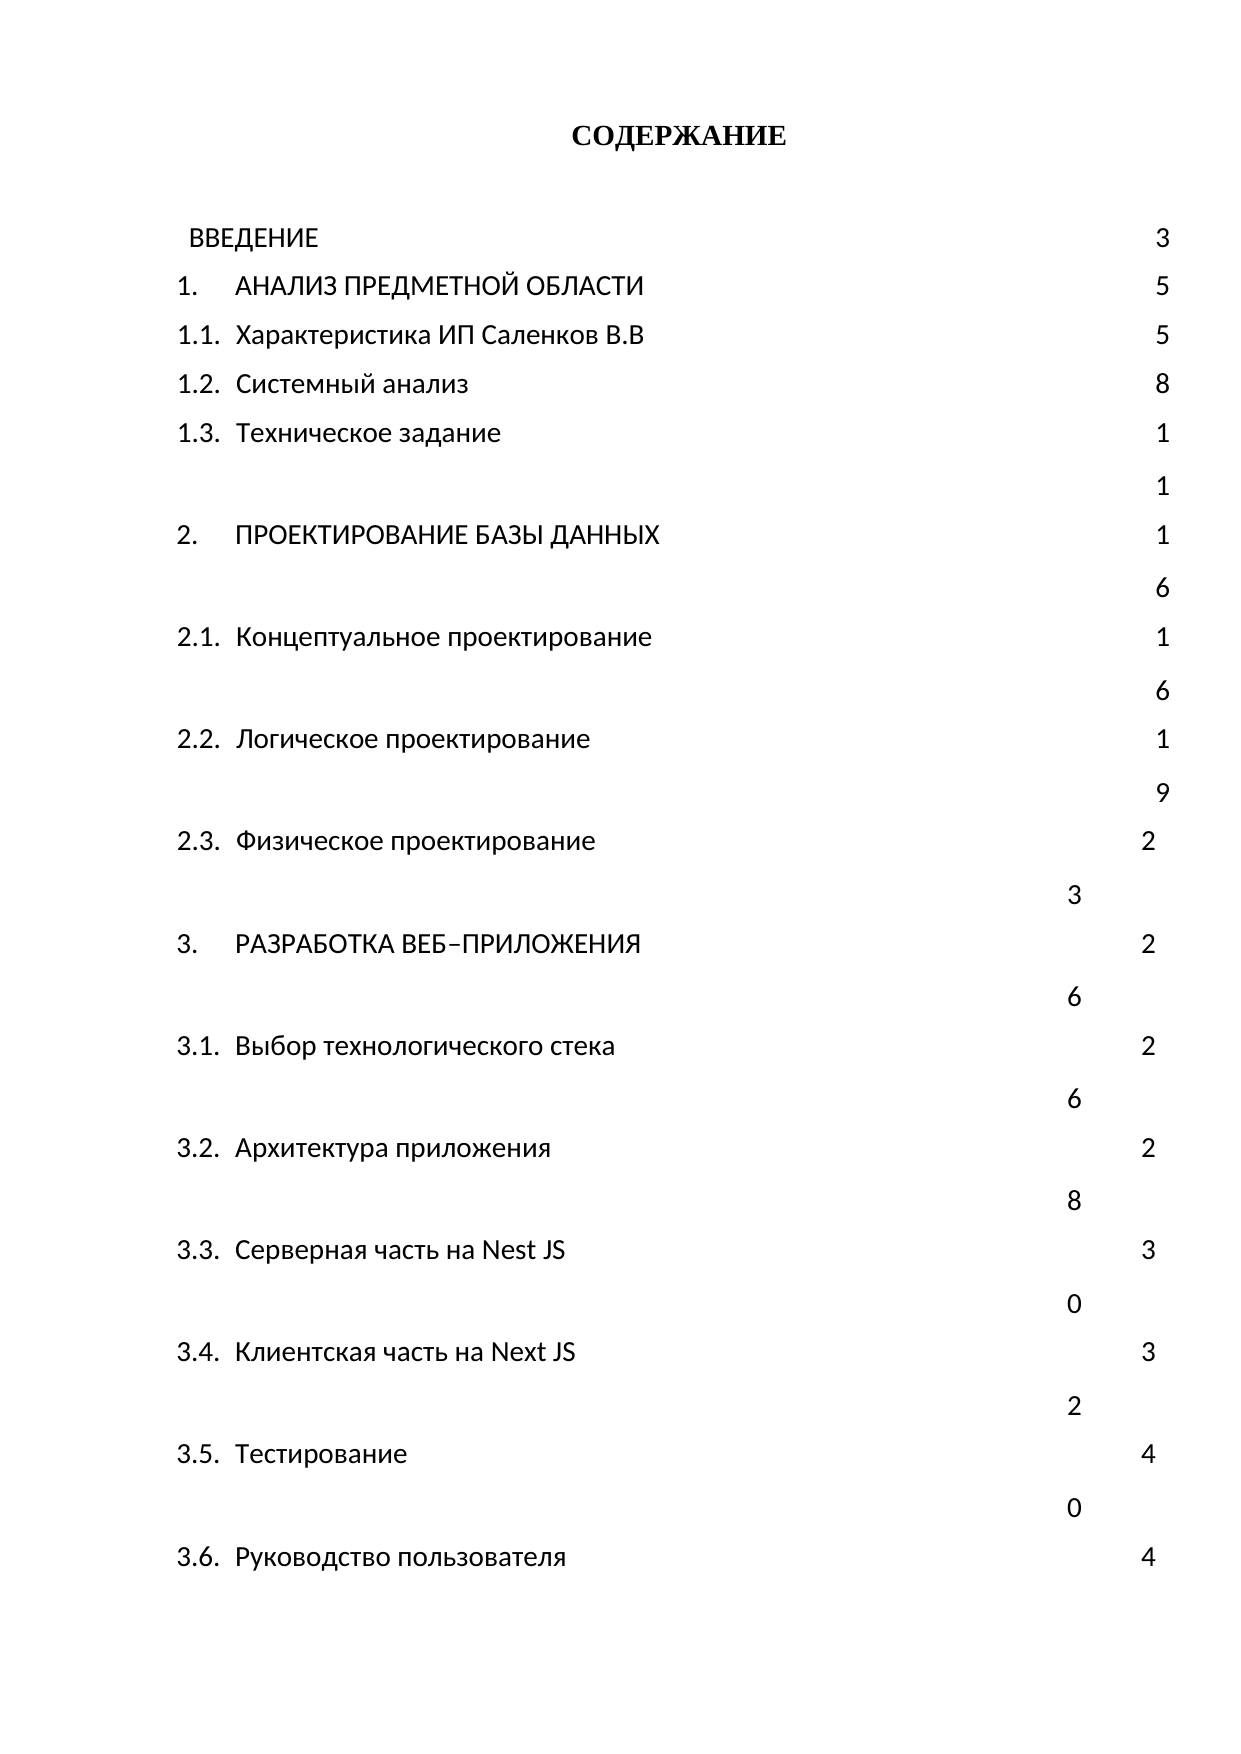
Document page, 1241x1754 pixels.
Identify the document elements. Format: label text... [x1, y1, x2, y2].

table_cell АНАЛИЗ ПРЕДМЕТНОЙ ОБЛАСТИ [177, 268, 1056, 316]
table_cell Логическое проектирование [177, 720, 1056, 822]
table_cell 19 [1056, 720, 1181, 822]
table_header 3 [1056, 219, 1181, 267]
table_cell Техническое задание [177, 414, 1056, 516]
table_cell 32 [1056, 1334, 1181, 1436]
table_cell 26 [1056, 1027, 1181, 1129]
table_cell 5 [1056, 316, 1181, 365]
table_cell 5 [1056, 268, 1181, 316]
table_cell 28 [1056, 1129, 1181, 1231]
table_cell 40 [1056, 1436, 1181, 1538]
table_cell Характеристика ИП Саленков В.В [177, 316, 1056, 365]
table_cell Серверная часть на Nest JS [177, 1231, 1056, 1333]
table_cell 8 [1056, 365, 1181, 414]
table_cell Архитектура приложения [177, 1129, 1056, 1231]
table_cell 30 [1056, 1231, 1181, 1333]
table_header ВВEДEНИE [177, 219, 1056, 267]
table_cell Выбор технологического стека [177, 1027, 1056, 1129]
table_cell Тестирование [177, 1436, 1056, 1538]
table_cell 23 [1056, 823, 1181, 925]
table_cell ПРОЕКТИРОВАНИЕ БАЗЫ ДАННЫХ [177, 516, 1056, 618]
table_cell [177, 1538, 1056, 1587]
table_cell 16 [1056, 516, 1181, 618]
table_cell Системный анализ [177, 365, 1056, 414]
table_cell 43 [1056, 1538, 1181, 1587]
text СОДЕРЖАНИЕ [177, 118, 1181, 152]
table_cell 11 [1056, 414, 1181, 516]
table_cell 26 [1056, 925, 1181, 1027]
table_cell Клиентская часть на Next JS [177, 1334, 1056, 1436]
table_cell Физическое проектирование [177, 823, 1056, 925]
table_cell 16 [1056, 618, 1181, 720]
table_cell РАЗРАБОТКА ВЕБ–ПРИЛОЖЕНИЯ [177, 925, 1056, 1027]
table_cell Концептуальное проектирование [177, 618, 1056, 720]
